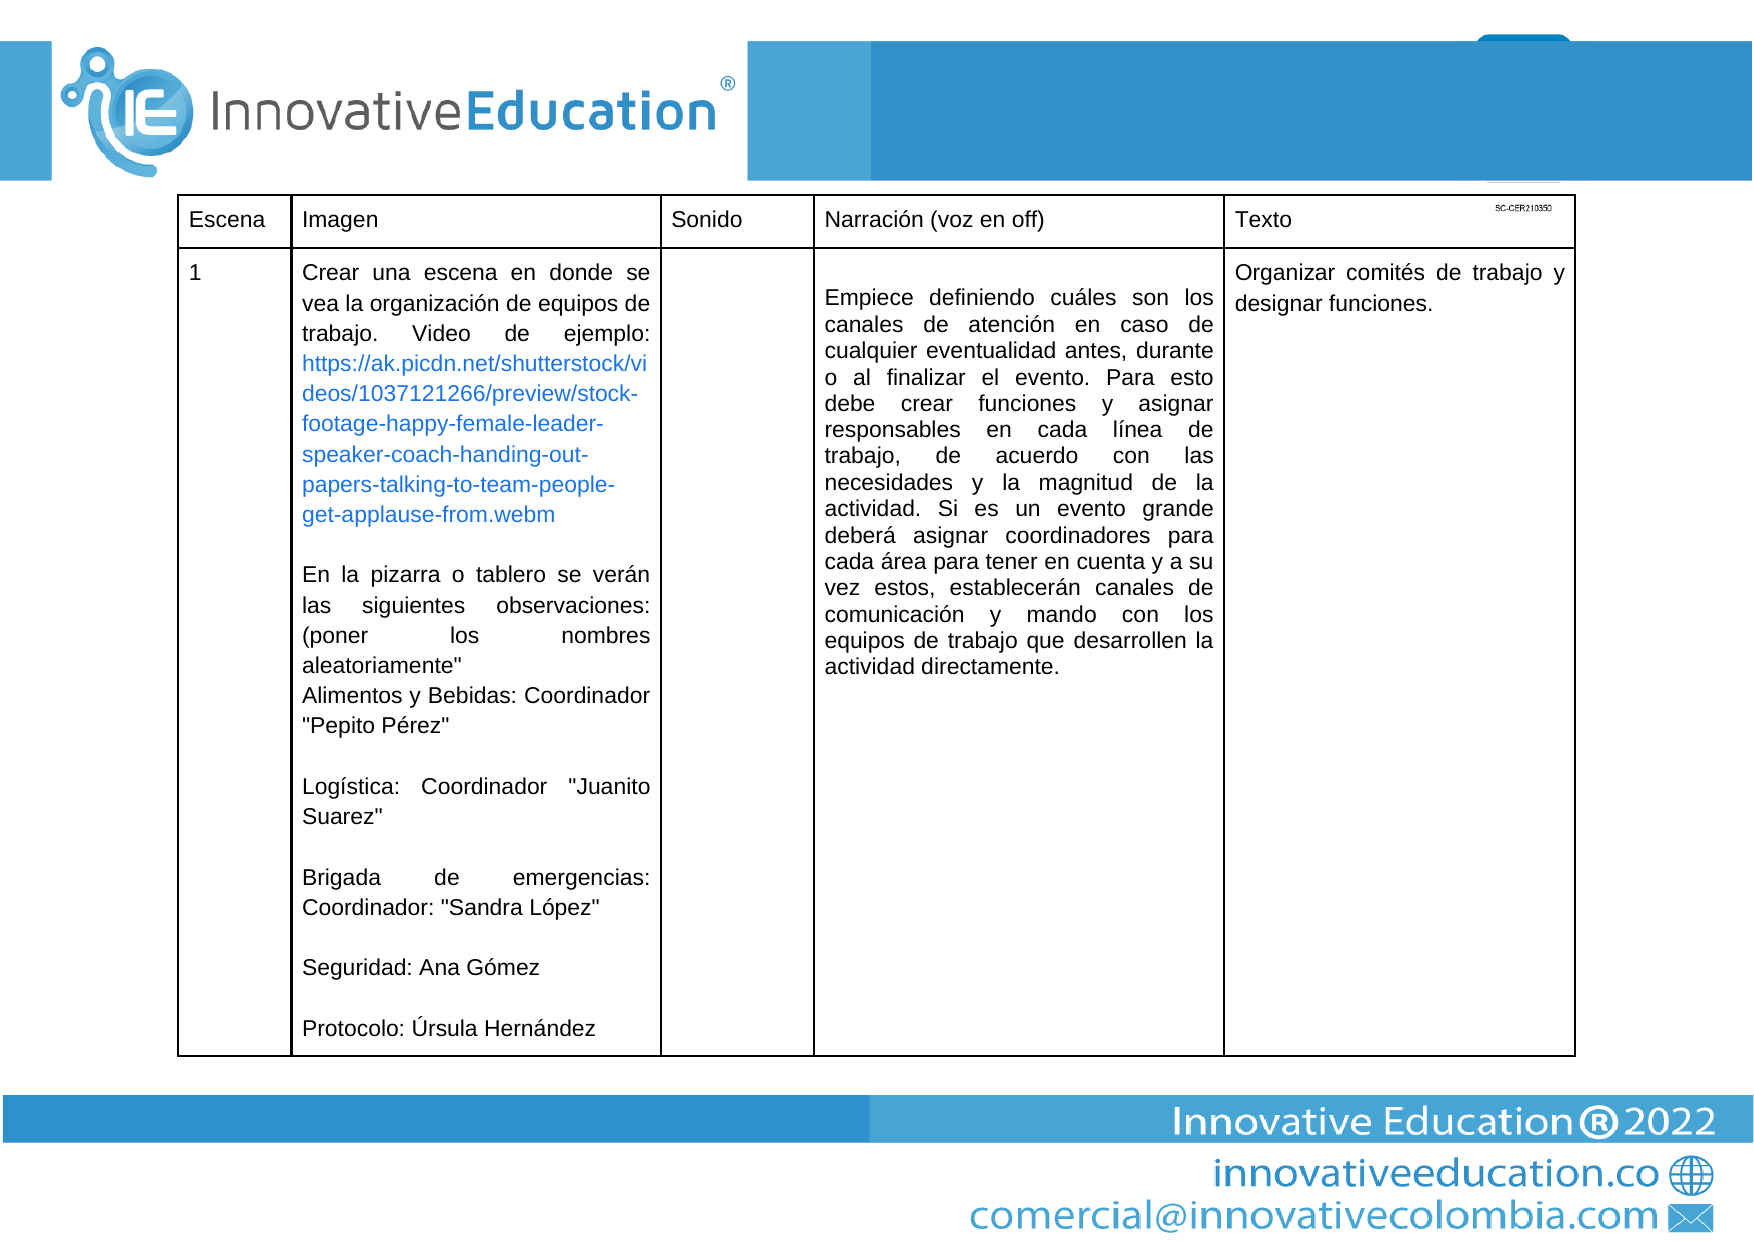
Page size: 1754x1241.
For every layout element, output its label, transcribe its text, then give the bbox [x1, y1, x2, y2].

table_cell Texto [1225, 196, 1574, 247]
table_cell Imagen [293, 196, 660, 247]
table_cell Narración (voz en off) [815, 196, 1223, 247]
table_cell Organizar comités de trabajo y designar funciones. [1225, 249, 1574, 1055]
picture [0, 28, 1752, 194]
table_cell Empiece definiendo cuáles son los canales de atención en caso de cualquier eventualidad antes, durante o al finalizar el evento. Para esto debe crear funciones y asignar responsables en cada línea de trabajo, de acuerdo con las necesidades y la magnitud de la actividad. Si es un evento grande deberá asignar coordinadores para cada área para tener en cuenta y a su vez estos, establecerán canales de comunicación y mando con los equipos de trabajo que desarrollen la actividad directamente. [815, 249, 1223, 1055]
table_cell Sonido [662, 196, 813, 247]
table_cell Crear una escena en donde se vea la organización de equipos de trabajo. Video de ejemplo: https://ak.picdn.net/shutterstock/videos/1037121266/preview/stock-footage-happy-female-leader-speaker-coach-handing-out-papers-talking-to-team-people-get-applause-from.webm En la pizarra o tablero se verán las siguientes observaciones: (poner los nombres aleatoriamente" Alimentos y Bebidas: Coordinador "Pepito Pérez" Logística: Coordinador "Juanito Suarez" Brigada de emergencias: Coordinador: "Sandra López" Seguridad: Ana Gómez Protocolo: Úrsula Hernández [293, 249, 660, 1055]
table_cell [662, 249, 813, 1055]
table_cell Escena [179, 196, 290, 247]
picture [2, 1093, 1754, 1239]
table_cell 1 [179, 249, 290, 1055]
